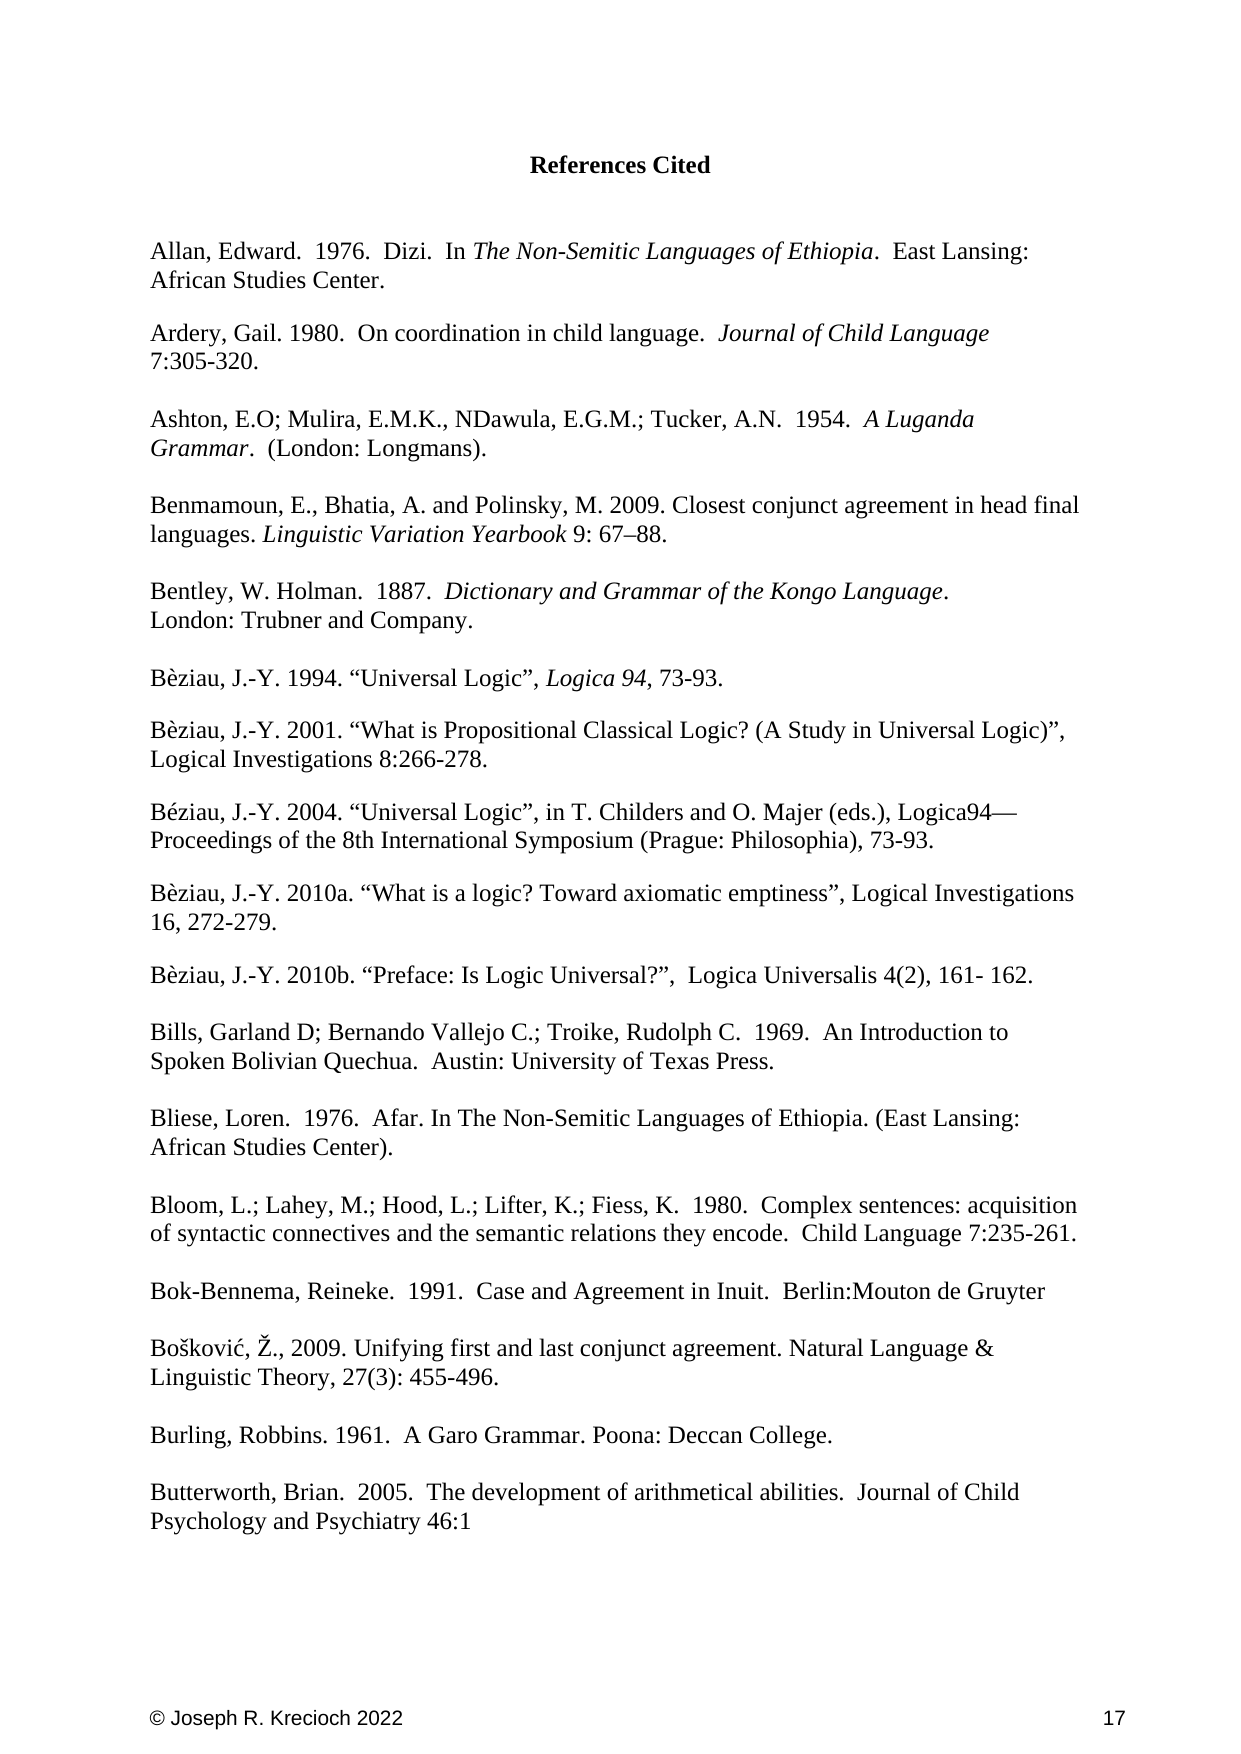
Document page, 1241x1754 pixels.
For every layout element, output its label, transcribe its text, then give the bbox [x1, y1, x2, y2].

text Burling, Robbins. 1961. A Garo Grammar. Poona: Deccan College. [150, 1420, 1090, 1448]
text Psychology and Psychiatry 46:1 [150, 1506, 1090, 1535]
text References Cited [150, 150, 1090, 179]
text Bliese, Loren. 1976. Afar. In The Non-Semitic Languages of Ethiopia. (East Lansing: [150, 1103, 1090, 1132]
text Bèziau, J.-Y. 2001. “What is Propositional Classical Logic? (A Study in Universal Logic)”, Logical Investigations 8:266-278. [150, 715, 1090, 773]
text Butterworth, Brian. 2005. The development of arithmetical abilities. Journal of Child [150, 1477, 1090, 1506]
text Proceedings of the 8th International Symposium (Prague: Philosophia), 73-93. [150, 826, 1090, 854]
text Bok-Bennema, Reineke. 1991. Case and Agreement in Inuit. Berlin:Mouton de Gruyter [150, 1276, 1090, 1305]
text Béziau, J.-Y. 2004. “Universal Logic”, in T. Childers and O. Majer (eds.), Logica94— [150, 797, 1090, 826]
text African Studies Center). [150, 1132, 1090, 1161]
text Grammar. (London: Longmans). [150, 433, 1090, 461]
text Bošković, Ž., 2009. Unifying first and last conjunct agreement. Natural Language & Linguistic Theory, 27(3): 455-496. [150, 1333, 1090, 1391]
text Bloom, L.; Lahey, M.; Hood, L.; Lifter, K.; Fiess, K. 1980. Complex sentences: acquisition of syntactic connectives and the semantic relations they encode. Child Language 7:235-261. [150, 1190, 1090, 1247]
text Bentley, W. Holman. 1887. Dictionary and Grammar of the Kongo Language. [150, 576, 1090, 605]
text Bèziau, J.-Y. 1994. “Universal Logic”, Logica 94, 73-93. [150, 663, 1090, 691]
text 16, 272-279. [150, 907, 1090, 936]
text Spoken Bolivian Quechua. Austin: University of Texas Press. [150, 1046, 1090, 1075]
text Allan, Edward. 1976. Dizi. In The Non-Semitic Languages of Ethiopia. East Lansing: [150, 236, 1090, 265]
text Ashton, E.O; Mulira, E.M.K., NDawula, E.G.M.; Tucker, A.N. 1954. A Luganda [150, 404, 1090, 433]
text Bèziau, J.-Y. 2010a. “What is a logic? Toward axiomatic emptiness”, Logical Investigations [150, 878, 1090, 907]
text Ardery, Gail. 1980. On coordination in child language. Journal of Child Language [150, 318, 1090, 346]
text African Studies Center. [150, 265, 1090, 294]
text Benmamoun, E., Bhatia, A. and Polinsky, M. 2009. Closest conjunct agreement in head final languages. Linguistic Variation Yearbook 9: 67–88. [150, 490, 1090, 548]
text 7:305-320. [150, 346, 1090, 375]
text Bills, Garland D; Bernando Vallejo C.; Troike, Rudolph C. 1969. An Introduction to [150, 1017, 1090, 1046]
text Bèziau, J.-Y. 2010b. “Preface: Is Logic Universal?”, Logica Universalis 4(2), 161- 162. [150, 960, 1090, 988]
text London: Trubner and Company. [150, 605, 1090, 634]
